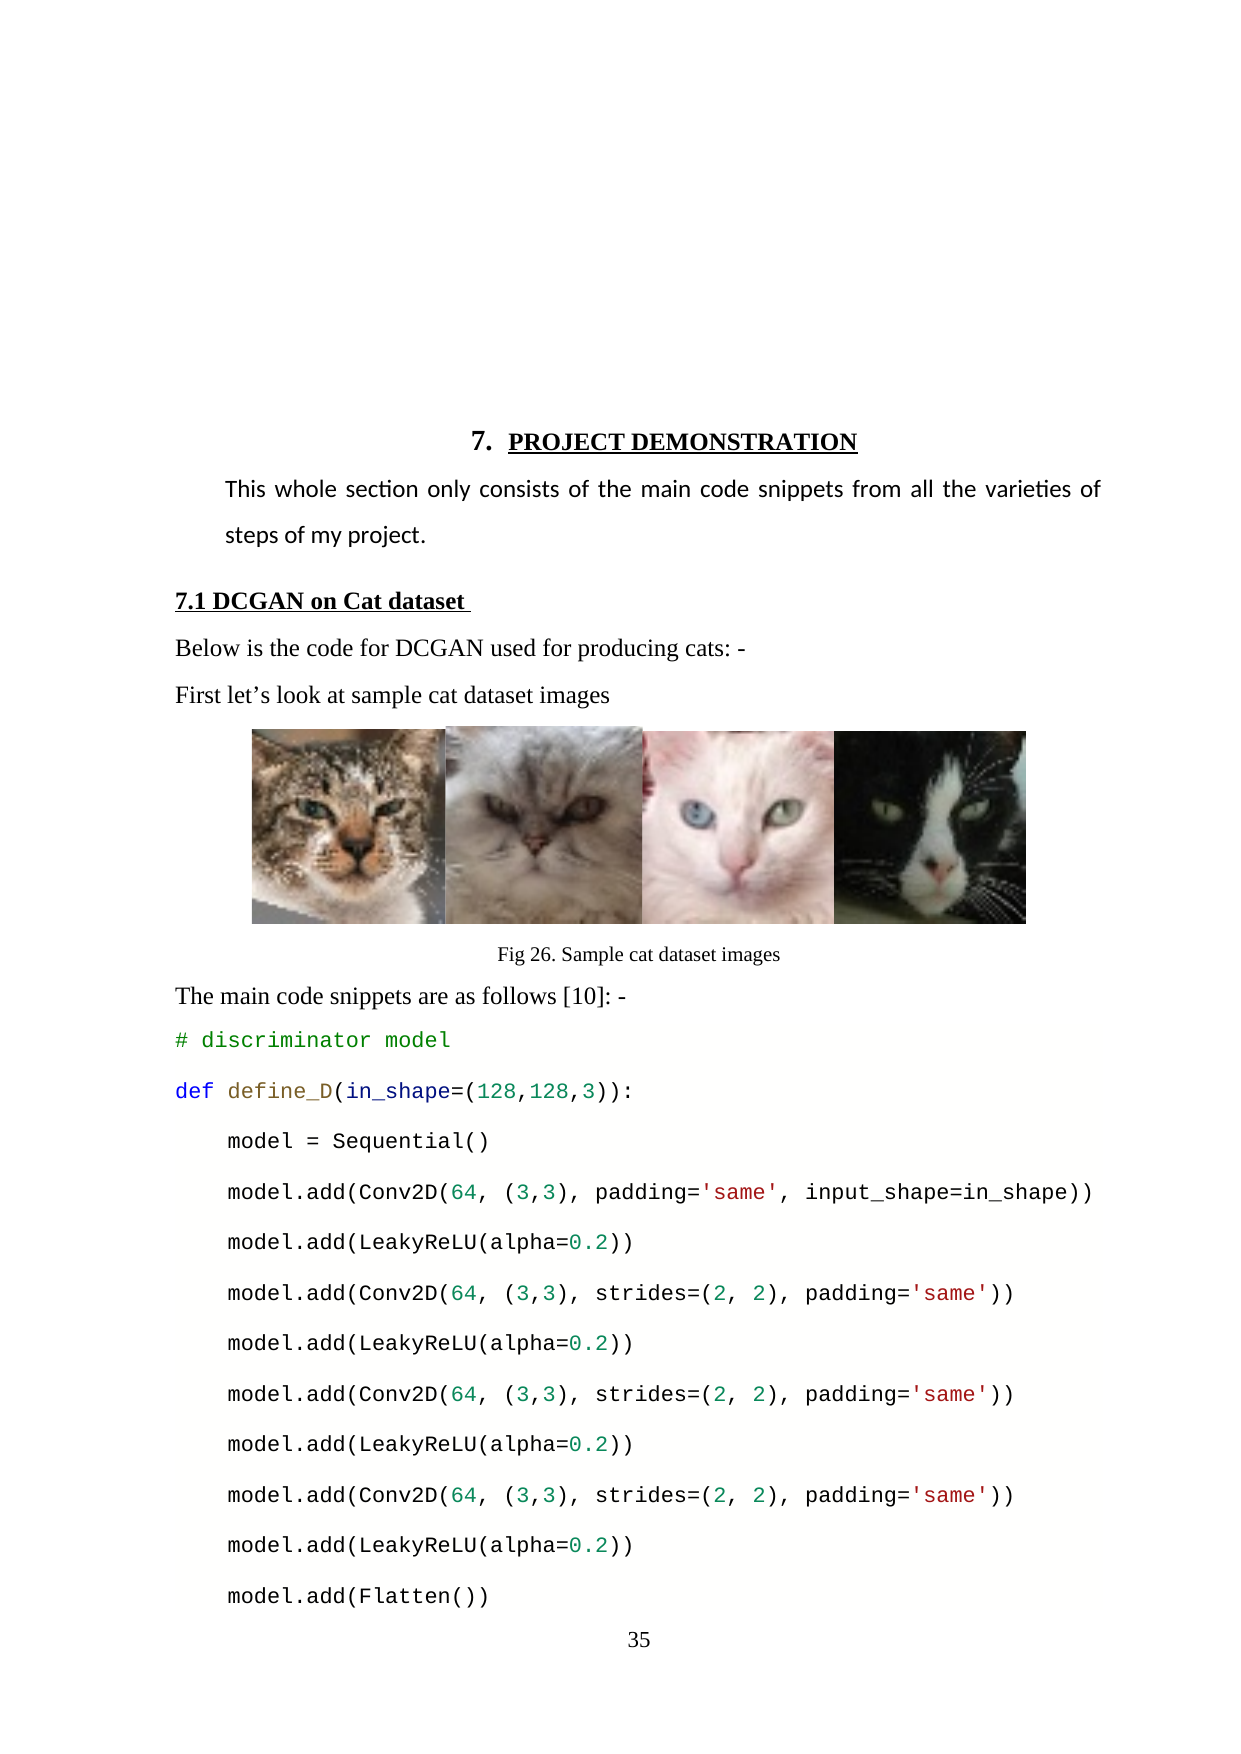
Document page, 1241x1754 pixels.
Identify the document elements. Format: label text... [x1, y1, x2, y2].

text model.add(LeakyReLU(alpha=0.2)) [175, 1328, 1103, 1357]
text model.add(Conv2D(64, (3,3), strides=(2, 2), padding='same')) [175, 1479, 1103, 1509]
text model.add(LeakyReLU(alpha=0.2)) [175, 1530, 1103, 1559]
text model.add(Conv2D(64, (3,3), padding='same', input_shape=in_shape)) [175, 1176, 1103, 1206]
text model.add(Flatten()) [175, 1580, 1103, 1610]
text model = Sequential() [175, 1126, 1103, 1155]
picture [251, 726, 1026, 924]
text model.add(Conv2D(64, (3,3), strides=(2, 2), padding='same')) [175, 1378, 1103, 1408]
text # discriminator model [175, 1024, 1103, 1054]
text The main code snippets are as follows [10]: - [175, 981, 1103, 1010]
text First let’s look at sample cat dataset images [175, 680, 1103, 708]
text model.add(LeakyReLU(alpha=0.2)) [175, 1429, 1103, 1458]
text This whole section only consists of the main code snippets from all the varieties of steps of my project. [225, 474, 1103, 550]
text Below is the code for DCGAN used for producing cats: - [175, 633, 1103, 662]
text def define_D(in_shape=(128,128,3)): [175, 1075, 1103, 1105]
text 7.1 DCGAN on Cat dataset [175, 586, 1103, 615]
text model.add(Conv2D(64, (3,3), strides=(2, 2), padding='same')) [175, 1277, 1103, 1307]
text Fig 26. Sample cat dataset images [175, 942, 1103, 966]
text model.add(LeakyReLU(alpha=0.2)) [175, 1227, 1103, 1256]
list PROJECT DEMONSTRATION [225, 423, 1103, 457]
